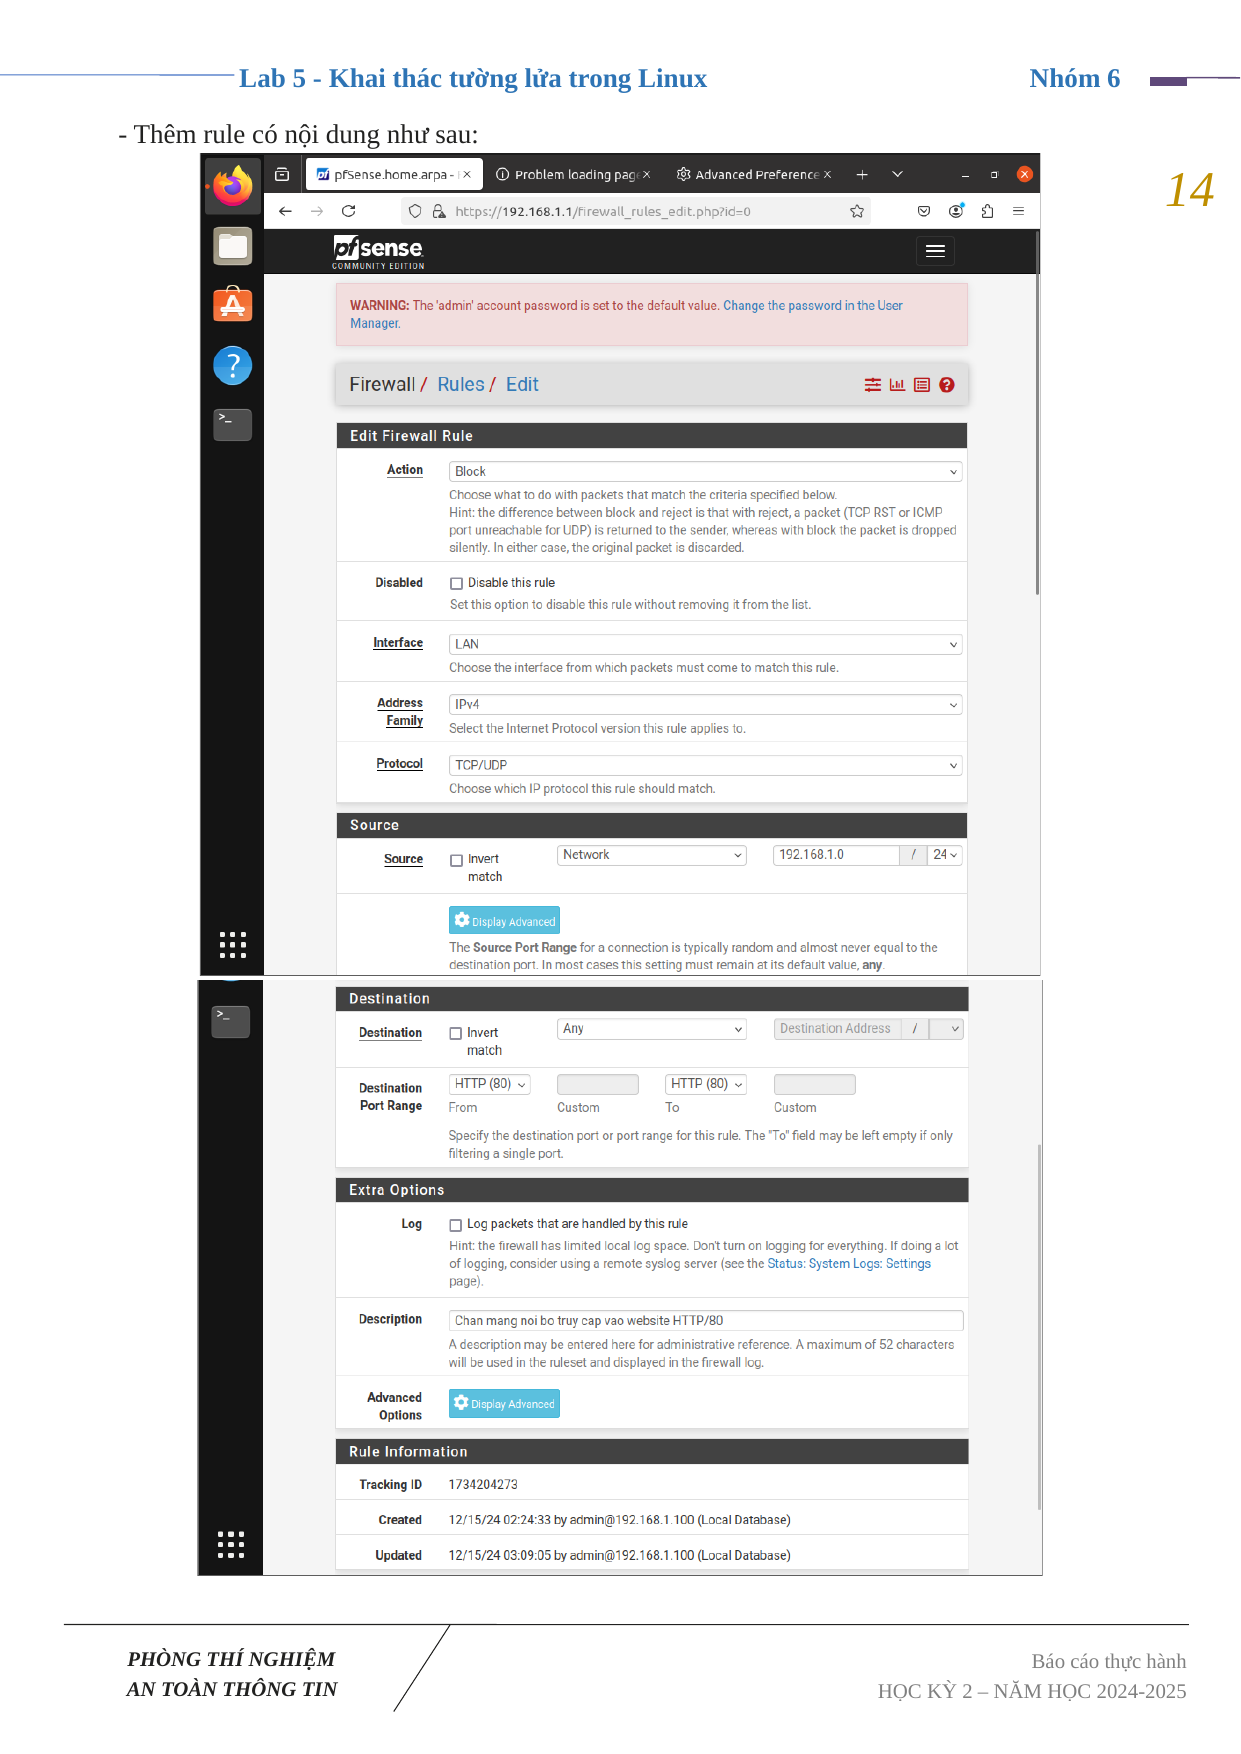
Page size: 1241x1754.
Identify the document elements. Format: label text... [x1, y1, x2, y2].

text - Thêm rule có nội dung như sau: [118, 118, 1122, 149]
picture [199, 153, 1041, 976]
picture [197, 980, 1043, 1576]
